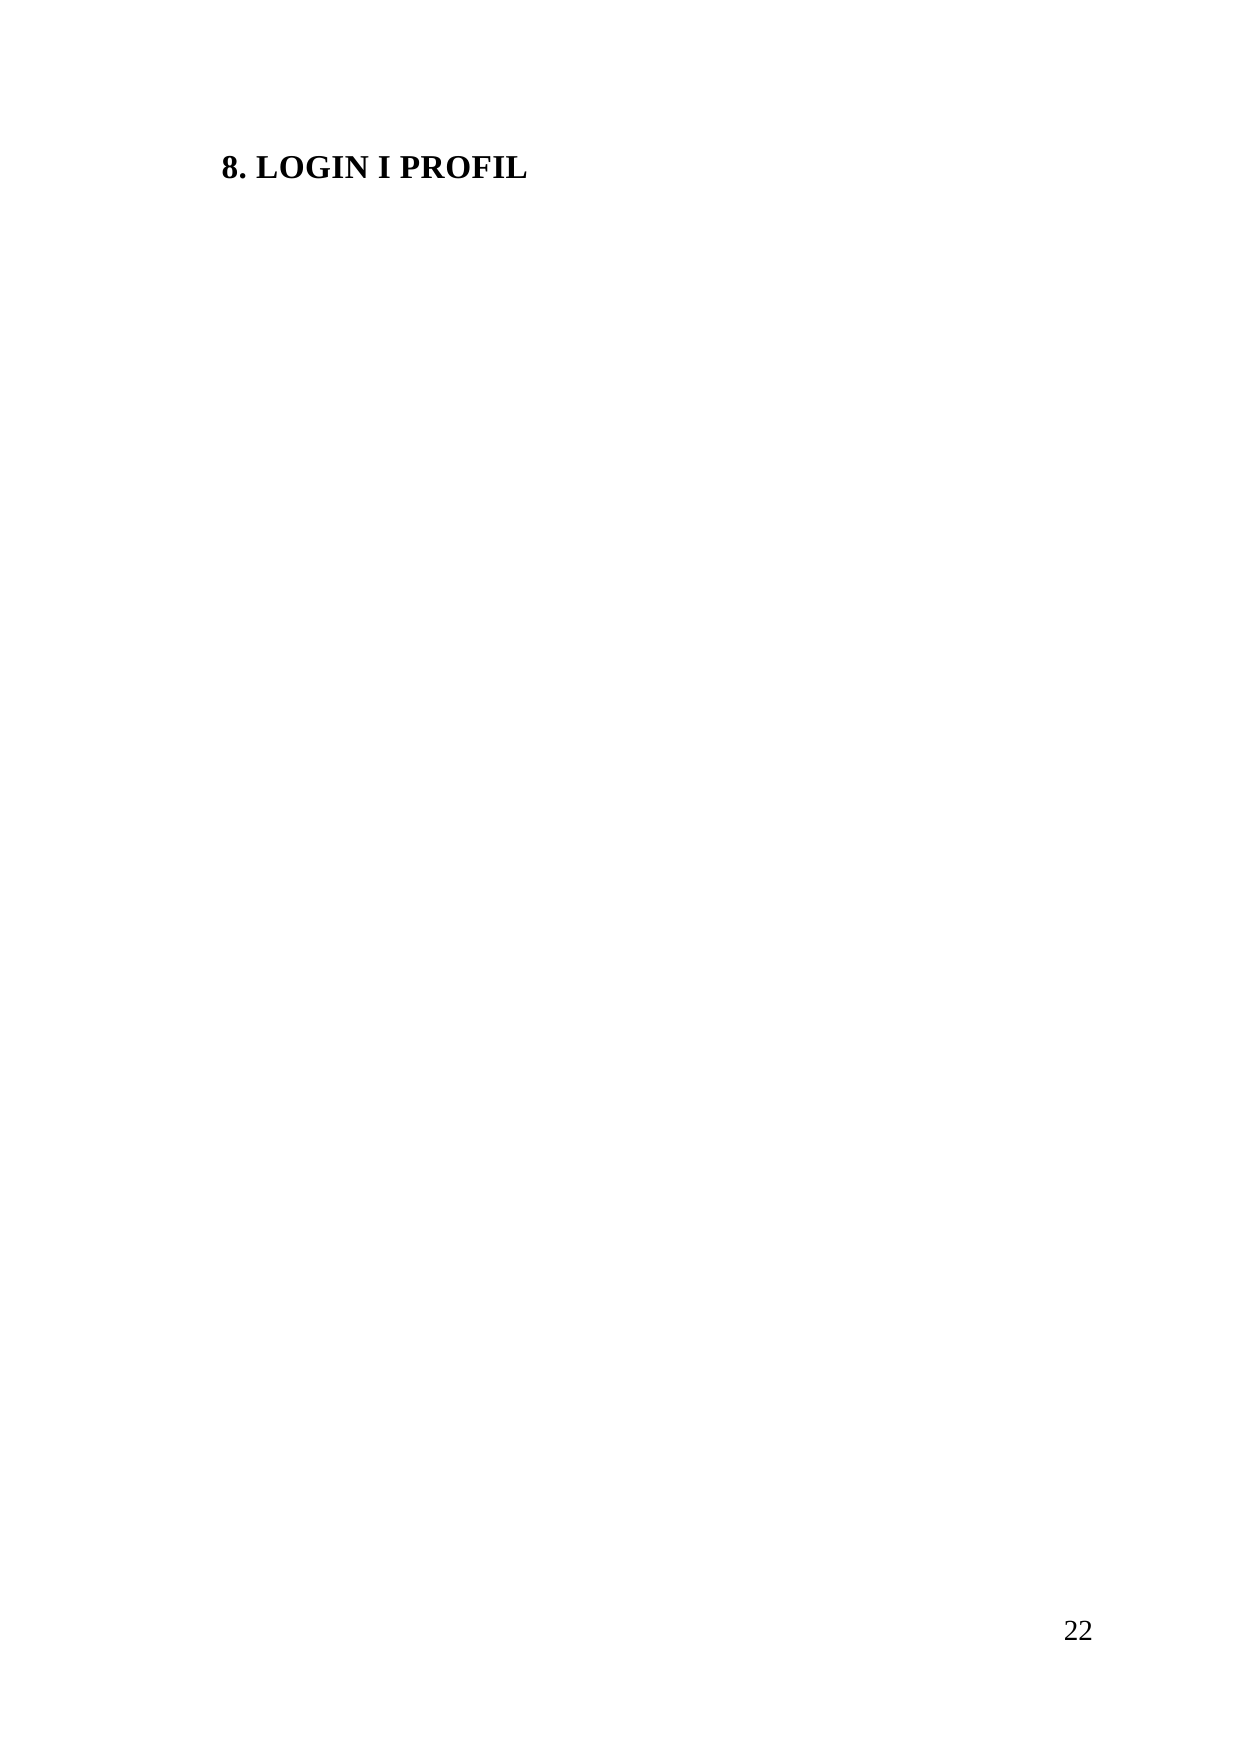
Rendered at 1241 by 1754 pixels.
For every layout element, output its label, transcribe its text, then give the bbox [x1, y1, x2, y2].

subtitle 8. Login i Profil [148, 148, 1093, 186]
